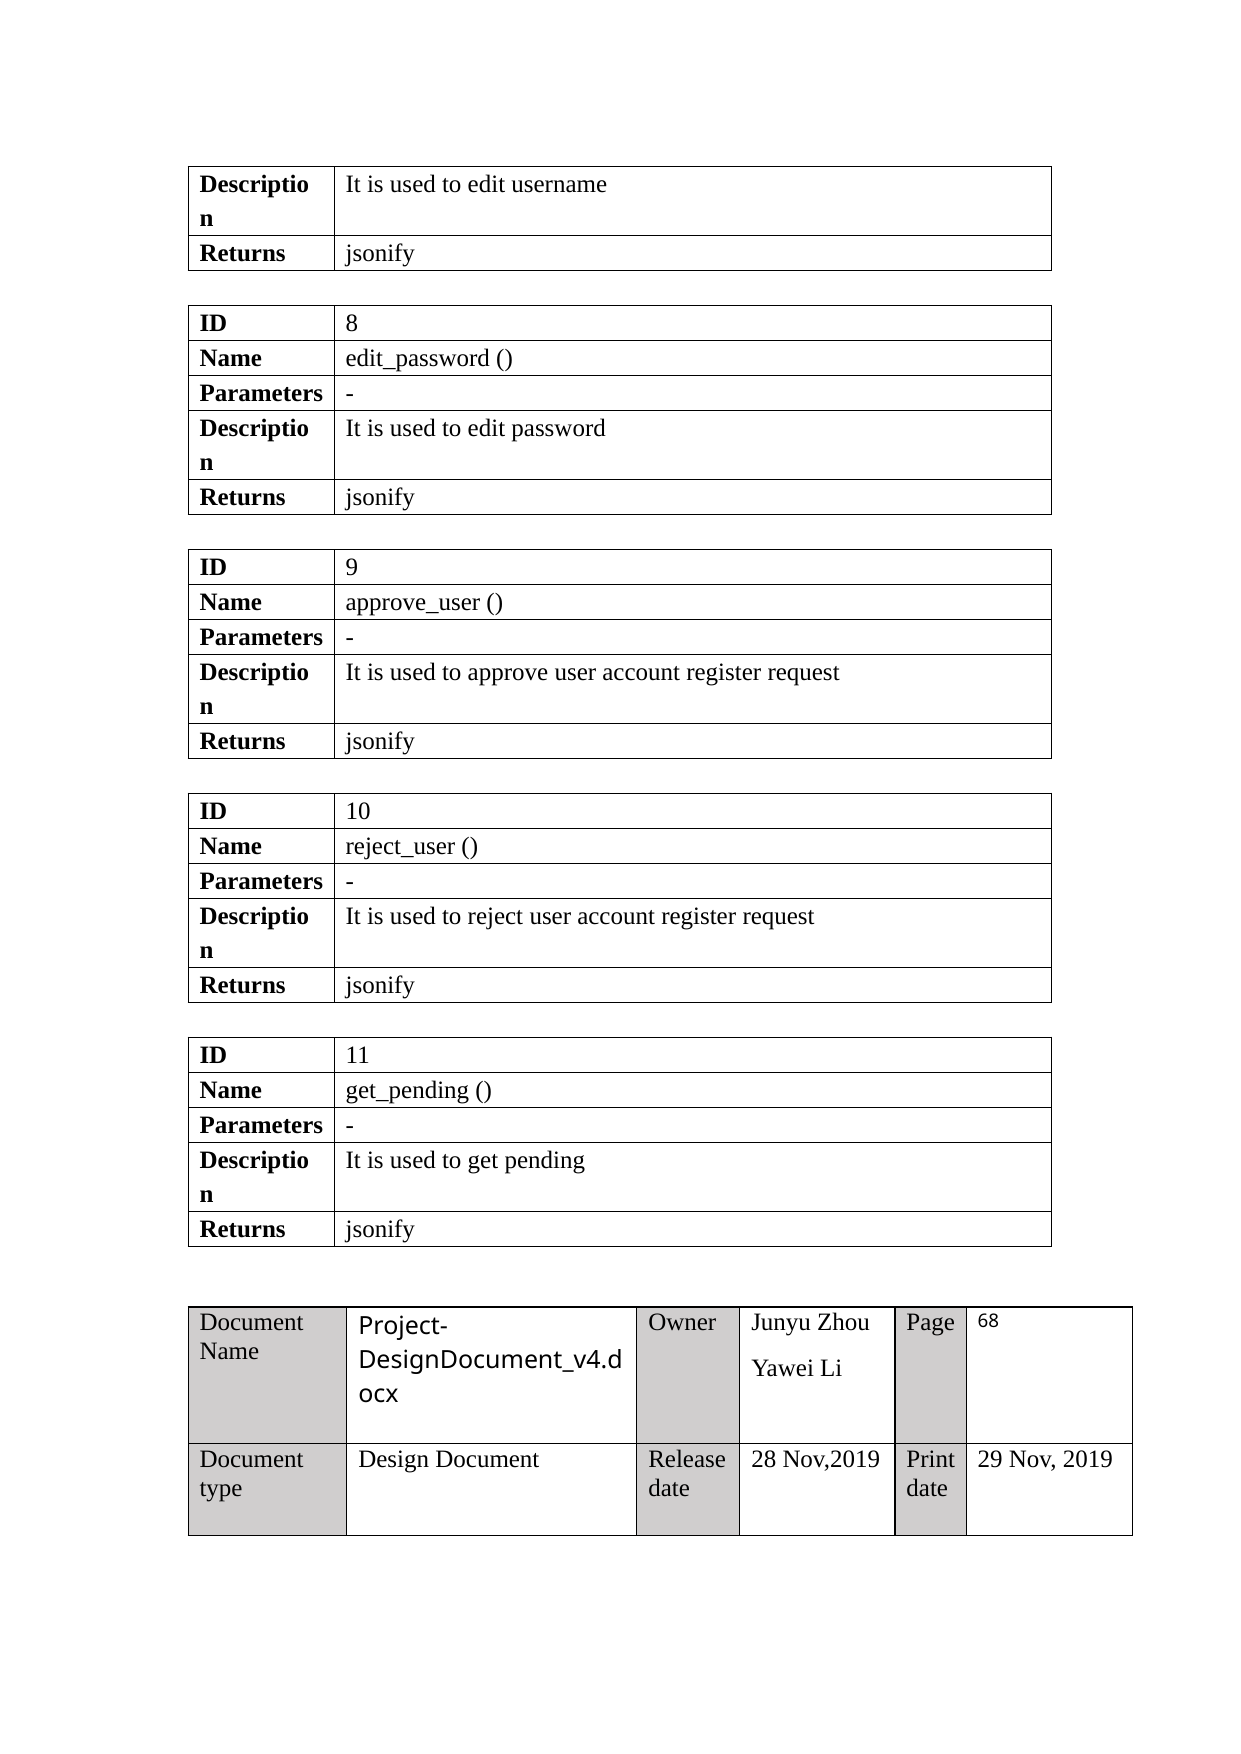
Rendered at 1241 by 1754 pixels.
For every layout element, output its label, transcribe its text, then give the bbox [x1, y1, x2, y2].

table_cell edit_password () [335, 341, 1051, 375]
table_cell Description [189, 899, 334, 967]
table_header ID [189, 306, 334, 340]
table_header ID [189, 550, 334, 584]
table_cell approve_user () [335, 585, 1051, 619]
table_cell Description [189, 655, 334, 723]
table_cell Name [189, 341, 334, 375]
table_cell It is used to edit username [335, 167, 1051, 235]
table_cell Returns [189, 1212, 334, 1246]
table_cell Returns [189, 480, 334, 514]
table_cell It is used to approve user account register request [335, 655, 1051, 723]
table_cell Name [189, 585, 334, 619]
table_cell It is used to edit password [335, 411, 1051, 479]
table_cell It is used to get pending [335, 1143, 1051, 1211]
table_cell jsonify [335, 236, 1051, 270]
table_cell jsonify [335, 480, 1051, 514]
table_cell Returns [189, 968, 334, 1002]
table_cell Parameters [189, 376, 334, 410]
table_header 9 [335, 550, 1051, 584]
table_header 10 [335, 794, 1051, 828]
table_cell reject_user () [335, 829, 1051, 863]
table_cell Description [189, 411, 334, 479]
table_cell Parameters [189, 864, 334, 898]
table_cell Returns [189, 724, 334, 758]
table_cell Parameters [189, 620, 334, 654]
table_header ID [189, 1038, 334, 1072]
table_cell jsonify [335, 968, 1051, 1002]
table_header ID [189, 794, 334, 828]
table_cell Description [189, 167, 334, 235]
table_cell - [335, 864, 1051, 898]
table_cell Parameters [189, 1108, 334, 1142]
table_cell Name [189, 1073, 334, 1107]
table_cell Returns [189, 236, 334, 270]
table_cell jsonify [335, 724, 1051, 758]
table_cell - [335, 376, 1051, 410]
table_cell Description [189, 1143, 334, 1211]
table_cell It is used to reject user account register request [335, 899, 1051, 967]
table_cell - [335, 1108, 1051, 1142]
table_cell jsonify [335, 1212, 1051, 1246]
table_cell get_pending () [335, 1073, 1051, 1107]
table_cell Name [189, 829, 334, 863]
table_header 11 [335, 1038, 1051, 1072]
table_header 8 [335, 306, 1051, 340]
table_cell - [335, 620, 1051, 654]
